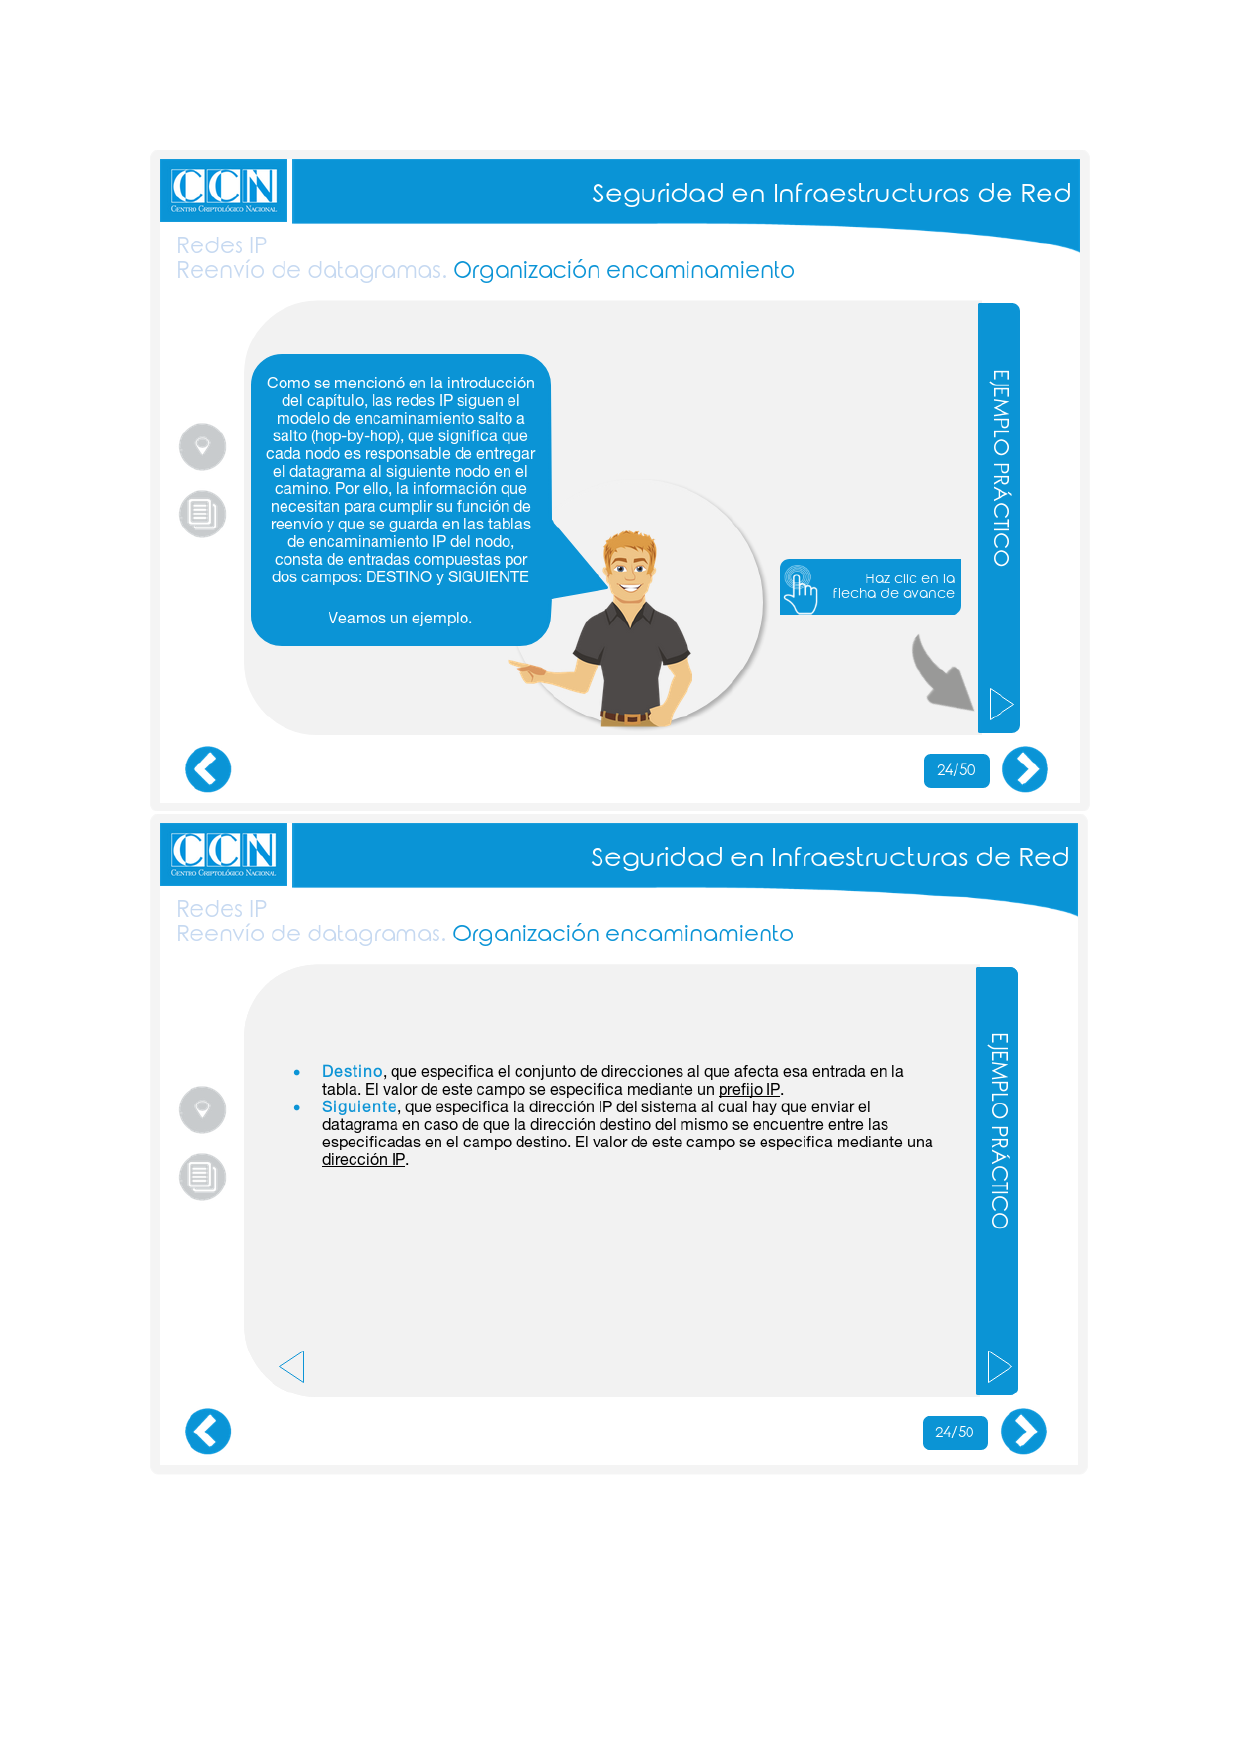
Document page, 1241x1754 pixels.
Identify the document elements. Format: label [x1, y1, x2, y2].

picture [150, 150, 1091, 811]
picture [150, 814, 1091, 1475]
